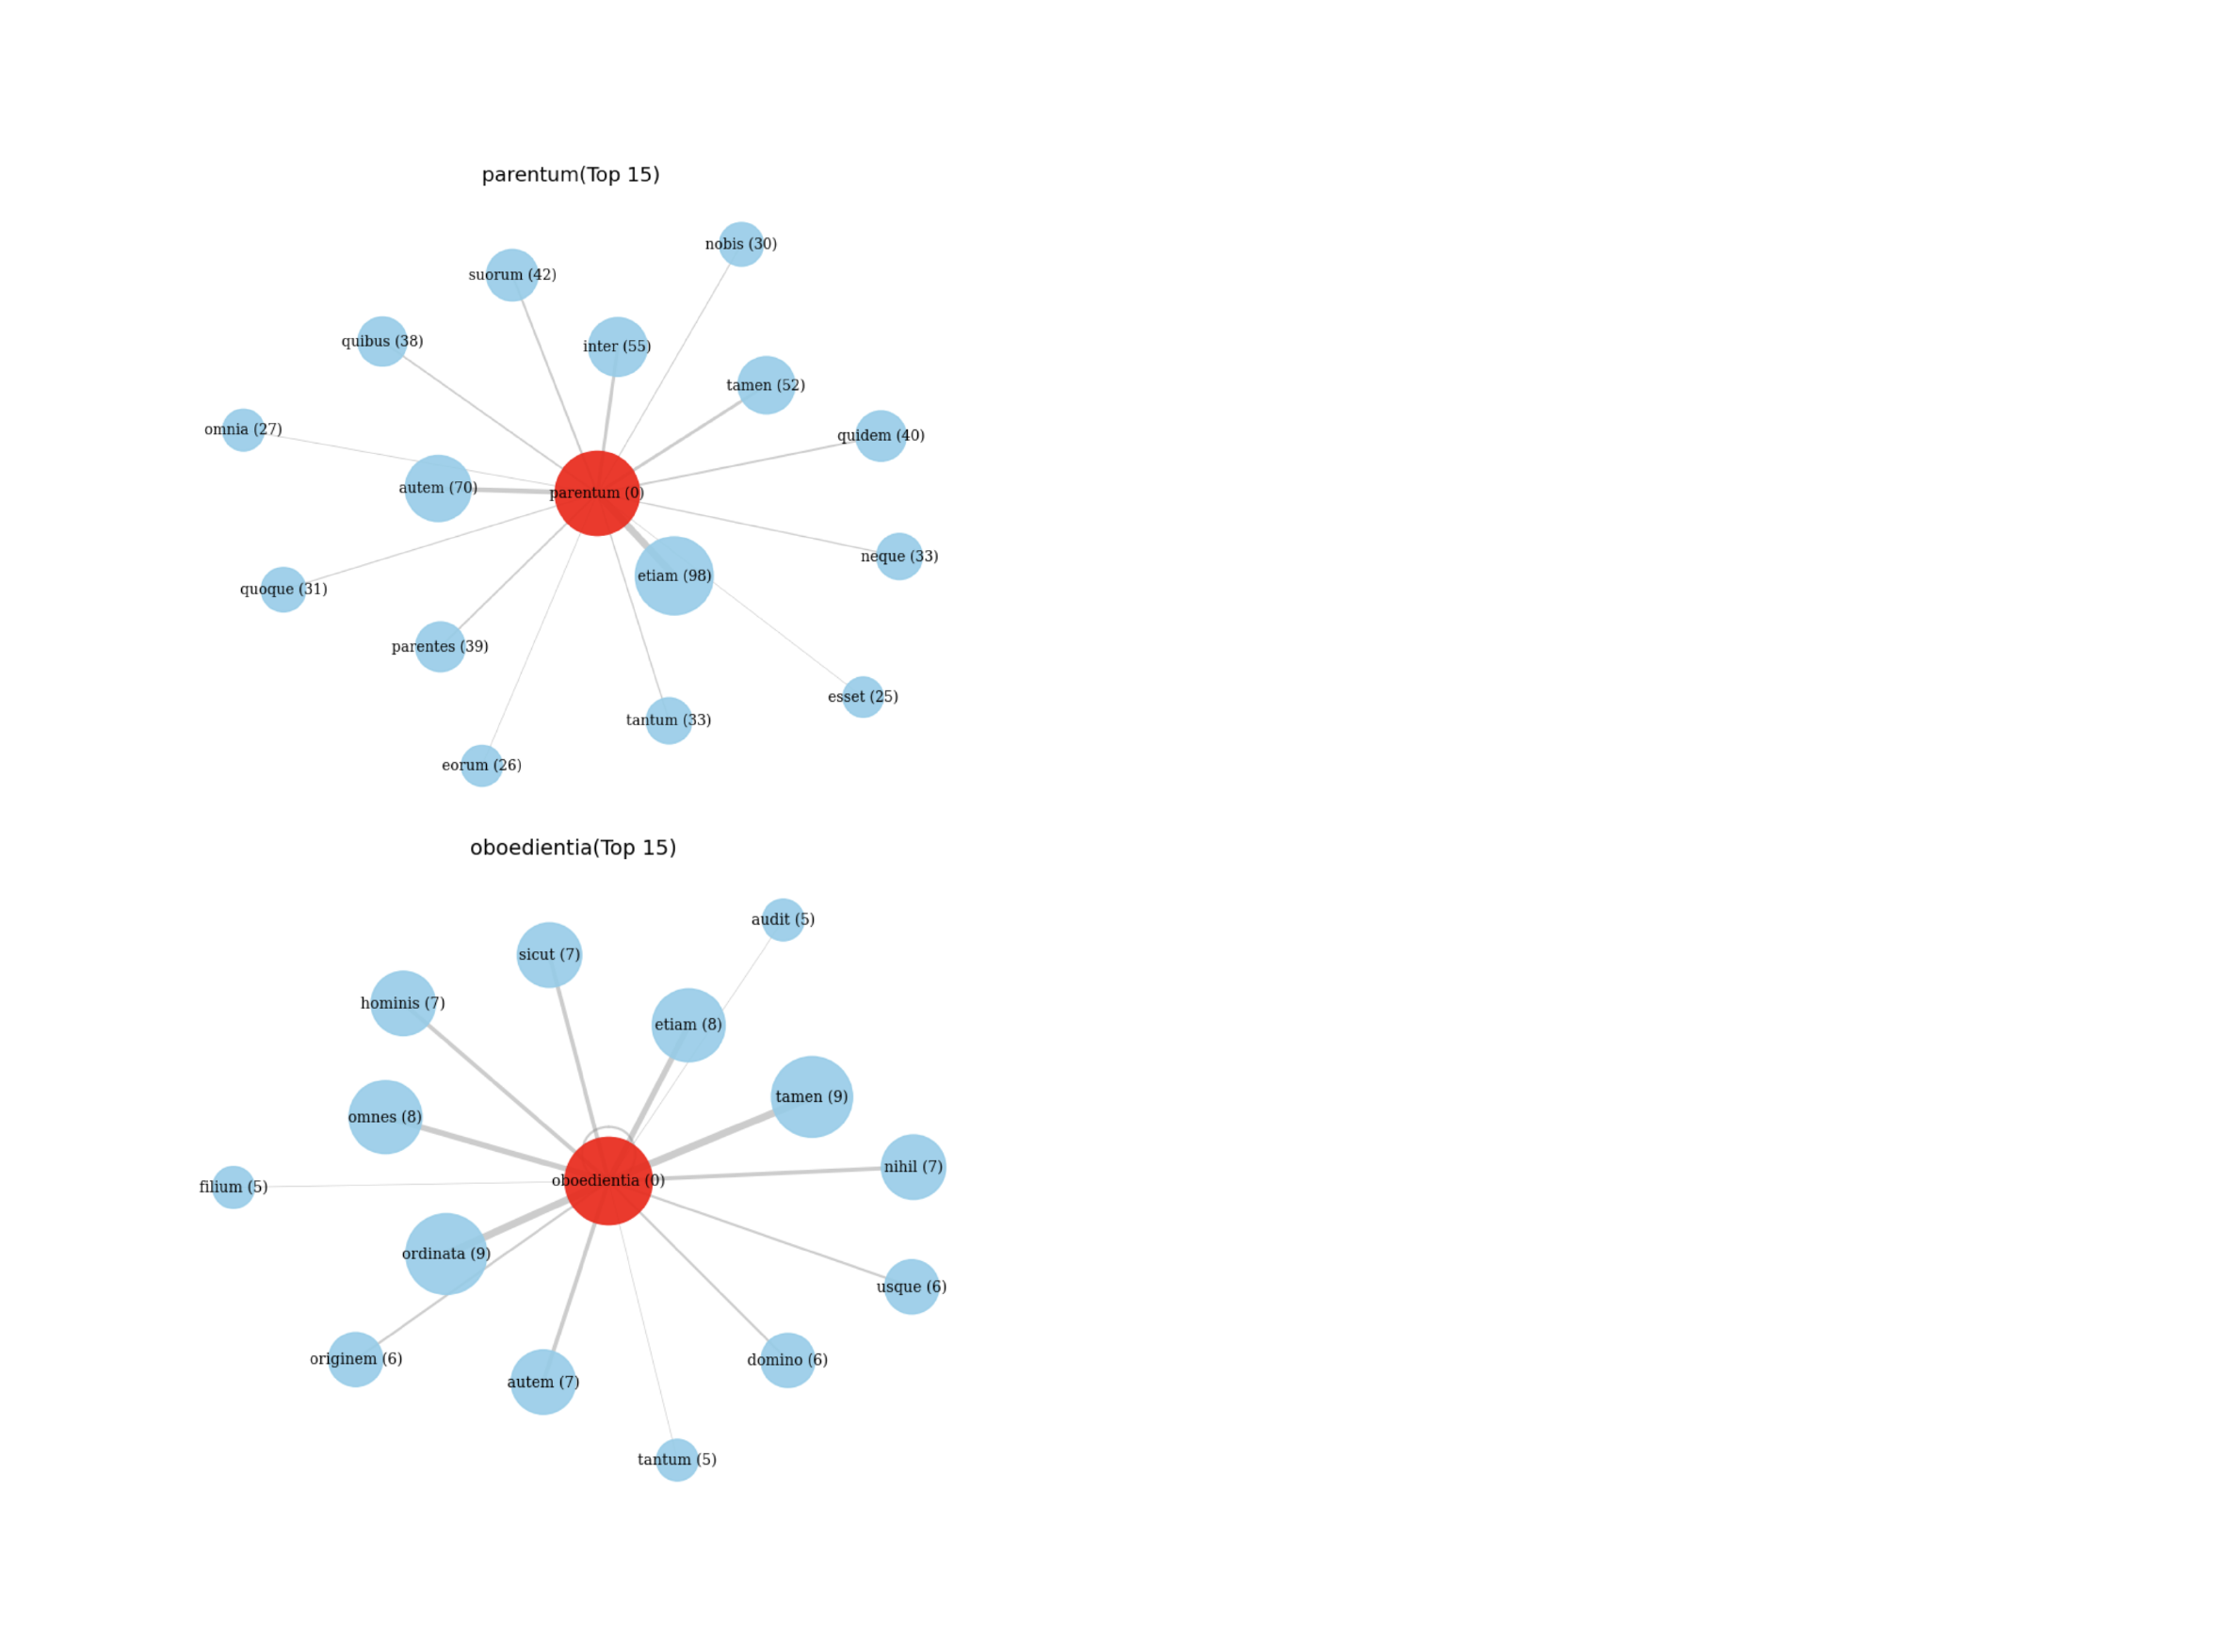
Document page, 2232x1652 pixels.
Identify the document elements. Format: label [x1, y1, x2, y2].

picture [176, 151, 992, 818]
picture [176, 829, 992, 1506]
